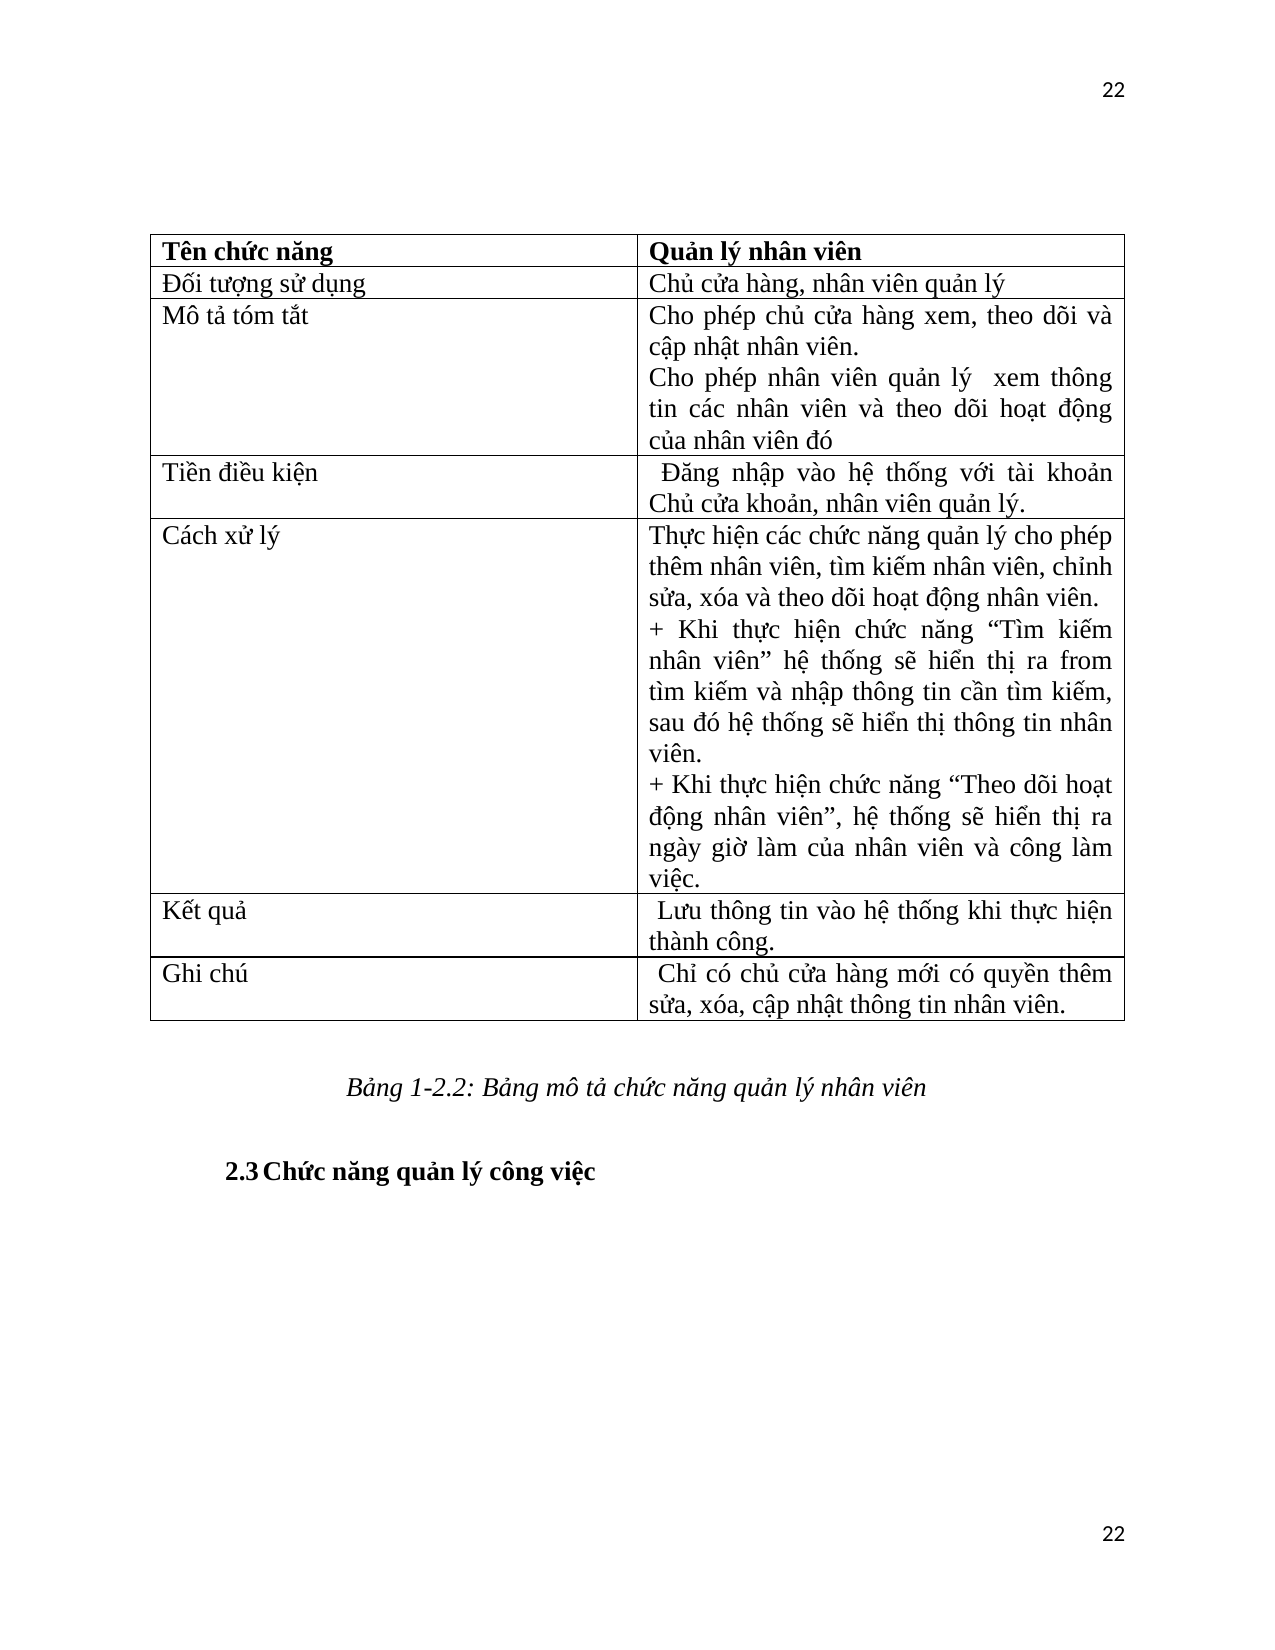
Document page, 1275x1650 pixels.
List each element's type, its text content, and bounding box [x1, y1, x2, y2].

table_cell Tiền điều kiện [151, 456, 637, 518]
table_cell Thực hiện các chức năng quản lý cho phép thêm nhân viên, tìm kiếm nhân viên, chỉnh sửa, xóa và theo dõi hoạt động nhân viên. + Khi thực hiện chức năng “Tìm kiếm nhân viên” hệ thống sẽ hiển thị ra from tìm kiếm và nhập thông tin cần tìm kiếm, sau đó hệ thống sẽ hiển thị thông tin nhân viên. + Khi thực hiện chức năng “Theo dõi hoạt động nhân viên”, hệ thống sẽ hiển thị ra ngày giờ làm của nhân viên và công làm việc. [638, 519, 1124, 893]
table_cell Lưu thông tin vào hệ thống khi thực hiện thành công. [638, 894, 1124, 956]
table_cell Cách xử lý [151, 519, 637, 893]
text Bảng 1-2.2: Bảng mô tả chức năng quản lý nhân viên [150, 1071, 1125, 1102]
table_cell Mô tả tóm tắt [151, 299, 637, 455]
table_cell Ghi chú [151, 958, 637, 1020]
table_cell Đối tượng sử dụng [151, 267, 637, 298]
list Chức năng quản lý công việc [225, 1155, 1125, 1186]
table_header Tên chức năng [151, 235, 637, 266]
table_cell Chỉ có chủ cửa hàng mới có quyền thêm sửa, xóa, cập nhật thông tin nhân viên. [638, 958, 1124, 1020]
table_cell Kết quả [151, 894, 637, 956]
table_header Quản lý nhân viên [638, 235, 1124, 266]
table_cell Đăng nhập vào hệ thống với tài khoản Chủ cửa khoản, nhân viên quản lý. [638, 456, 1124, 518]
table_cell Cho phép chủ cửa hàng xem, theo dõi và cập nhật nhân viên. Cho phép nhân viên quản lý xem thông tin các nhân viên và theo dõi hoạt động của nhân viên đó [638, 299, 1124, 455]
table_cell Chủ cửa hàng, nhân viên quản lý [638, 267, 1124, 298]
